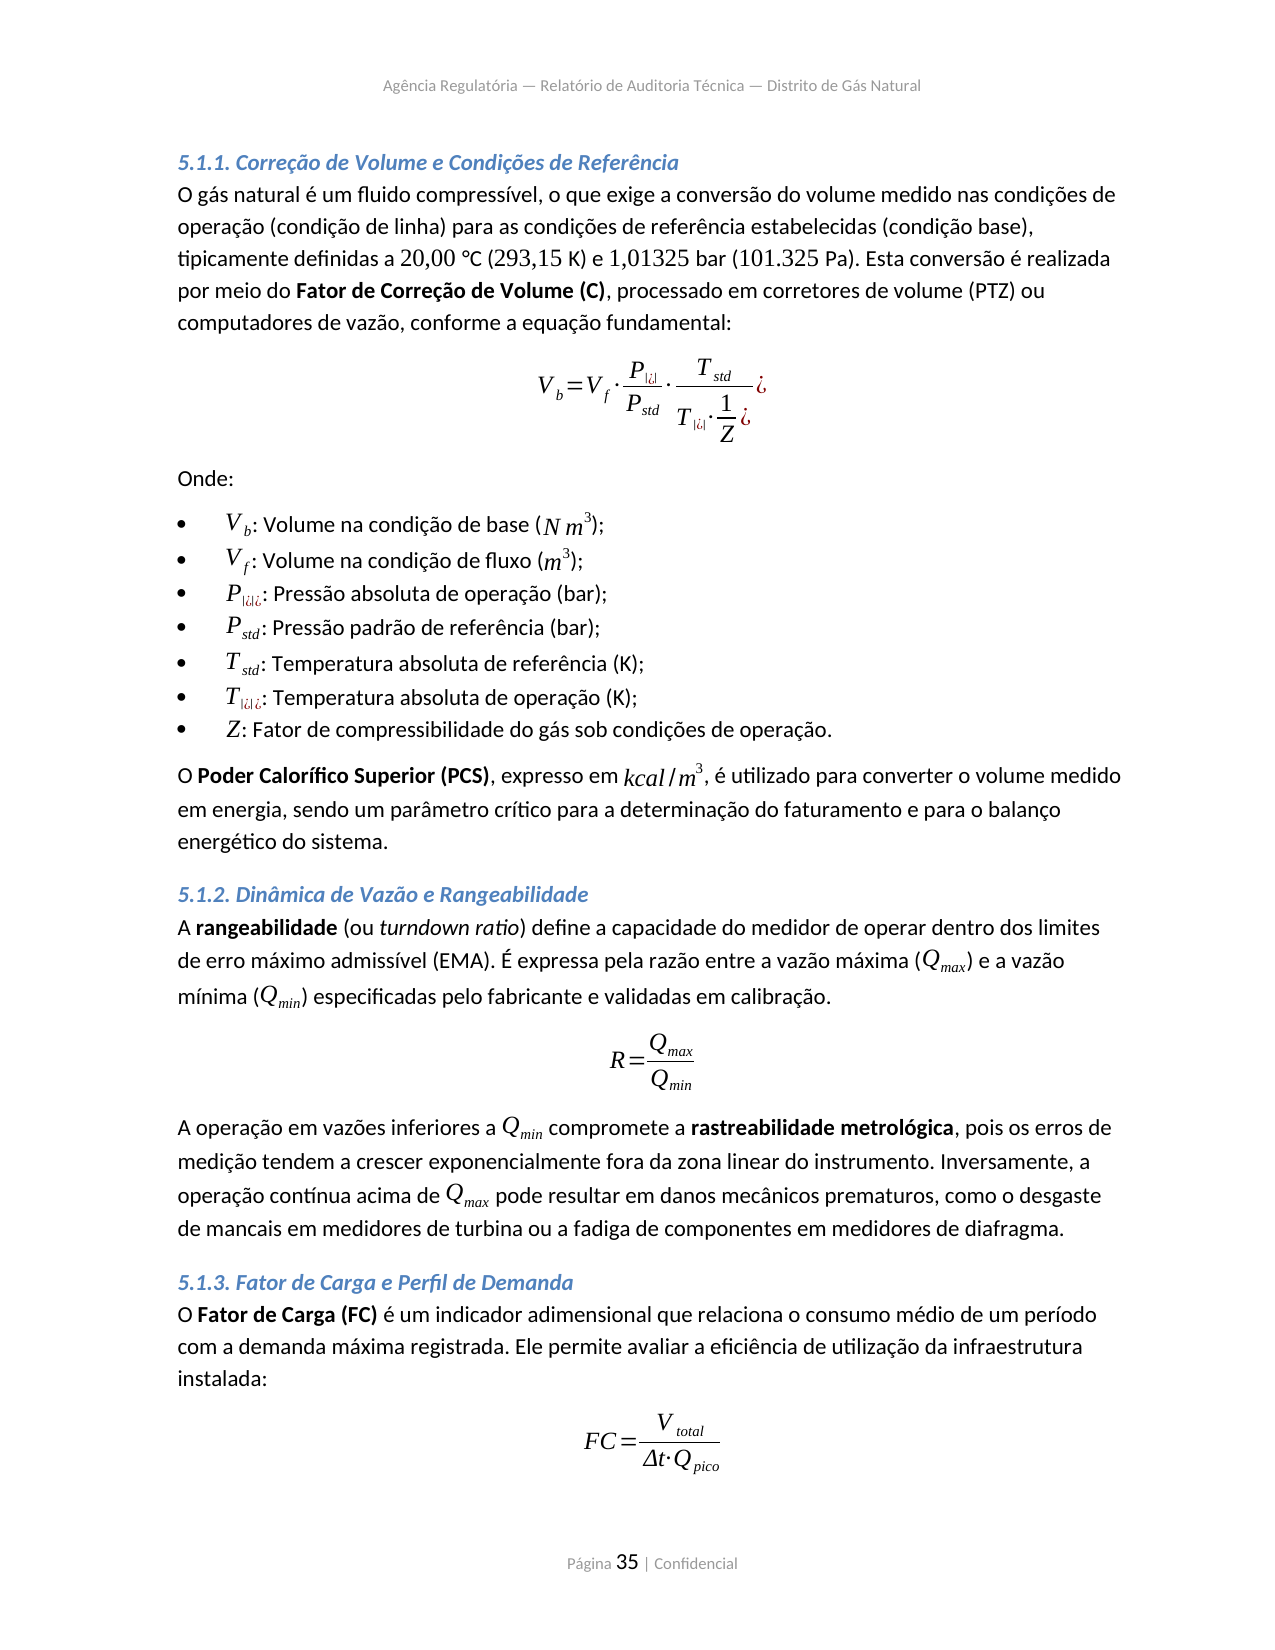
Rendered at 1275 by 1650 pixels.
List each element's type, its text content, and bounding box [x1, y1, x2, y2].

text O Poder Calorífico Superior (PCS), expresso em , é utilizado para converter o volume medido em energia, sendo um parâmetro crítico para a determinação do faturamento e para o balanço energético do sistema. [177, 760, 1127, 855]
subtitle 5.1.2. Dinâmica de Vazão e Rangeabilidade [177, 880, 1127, 908]
list : Temperatura absoluta de referência (K); [177, 647, 1127, 679]
text A rangeabilidade (ou turndown ratio) define a capacidade do medidor de operar dentro dos limites de erro máximo admissível (EMA). É expressa pela razão entre a vazão máxima () e a vazão mínima () especificadas pelo fabricante e validadas em calibração. [177, 913, 1127, 1012]
list : Pressão absoluta de operação (bar); [177, 579, 1127, 608]
text Onde: [177, 464, 1127, 492]
subtitle 5.1.1. Correção de Volume e Condições de Referência [177, 148, 1127, 176]
list : Temperatura absoluta de operação (K); [177, 683, 1127, 711]
list : Fator de compressibilidade do gás sob condições de operação. [177, 715, 1127, 743]
text O Fator de Carga (FC) é um indicador adimensional que relaciona o consumo médio de um período com a demanda máxima registrada. Ele permite avaliar a eficiência de utilização da infraestrutura instalada: [177, 1300, 1127, 1392]
list : Pressão padrão de referência (bar); [177, 612, 1127, 643]
text O gás natural é um fluido compressível, o que exige a conversão do volume medido nas condições de operação (condição de linha) para as condições de referência estabelecidas (condição base), tipicamente definidas a °C ( K) e bar ( Pa). Esta conversão é realizada por meio do Fator de Correção de Volume (C), processado em corretores de volume (PTZ) ou computadores de vazão, conforme a equação fundamental: [177, 180, 1127, 337]
text A operação em vazões inferiores a compromete a rastreabilidade metrológica, pois os erros de medição tendem a crescer exponencialmente fora da zona linear do instrumento. Inversamente, a operação contínua acima de pode resultar em danos mecânicos prematuros, como o desgaste de mancais em medidores de turbina ou a fadiga de componentes em medidores de diafragma. [177, 1111, 1127, 1243]
list : Volume na condição de fluxo (); [177, 544, 1127, 575]
list : Volume na condição de base (); [177, 508, 1127, 540]
subtitle 5.1.3. Fator de Carga e Perfil de Demanda [177, 1268, 1127, 1296]
